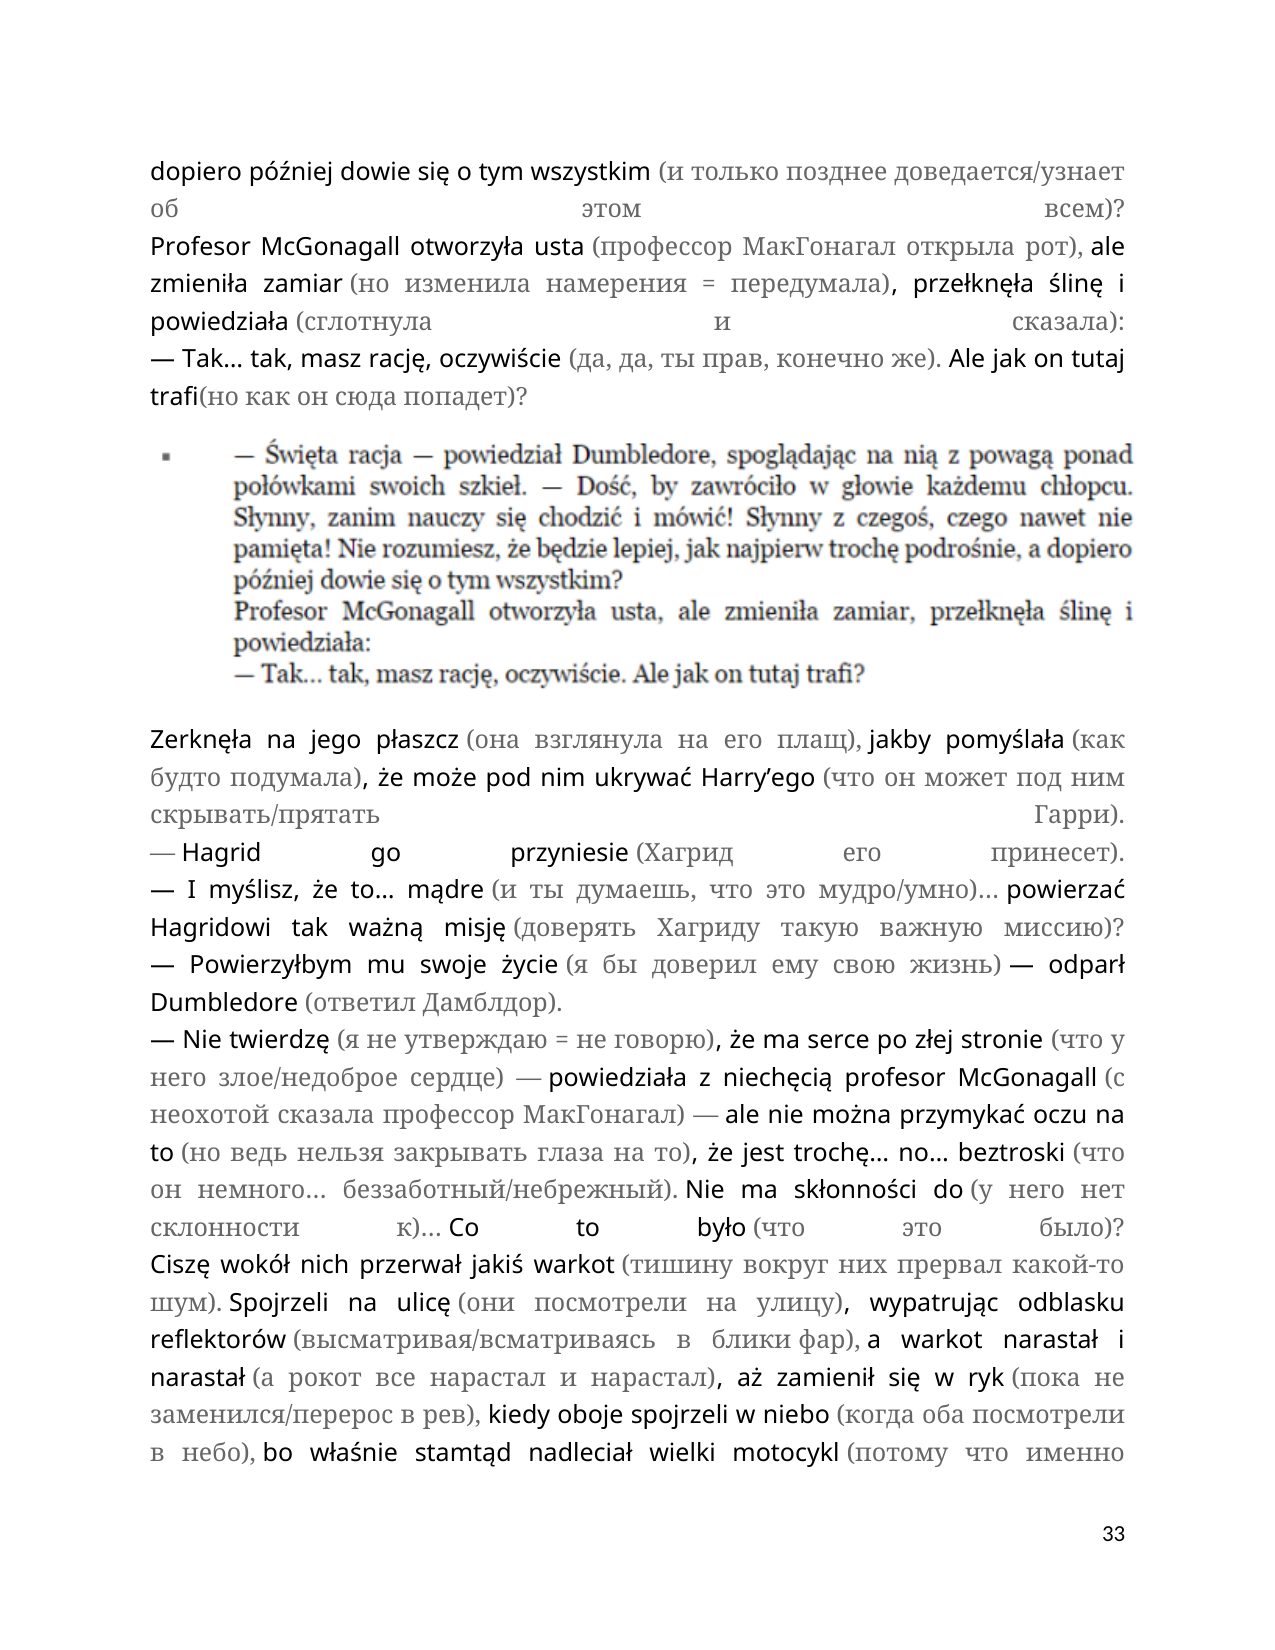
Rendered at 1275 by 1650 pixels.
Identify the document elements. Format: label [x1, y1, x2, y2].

text [150, 719, 1125, 1469]
text [150, 150, 1125, 412]
picture [150, 428, 1152, 704]
